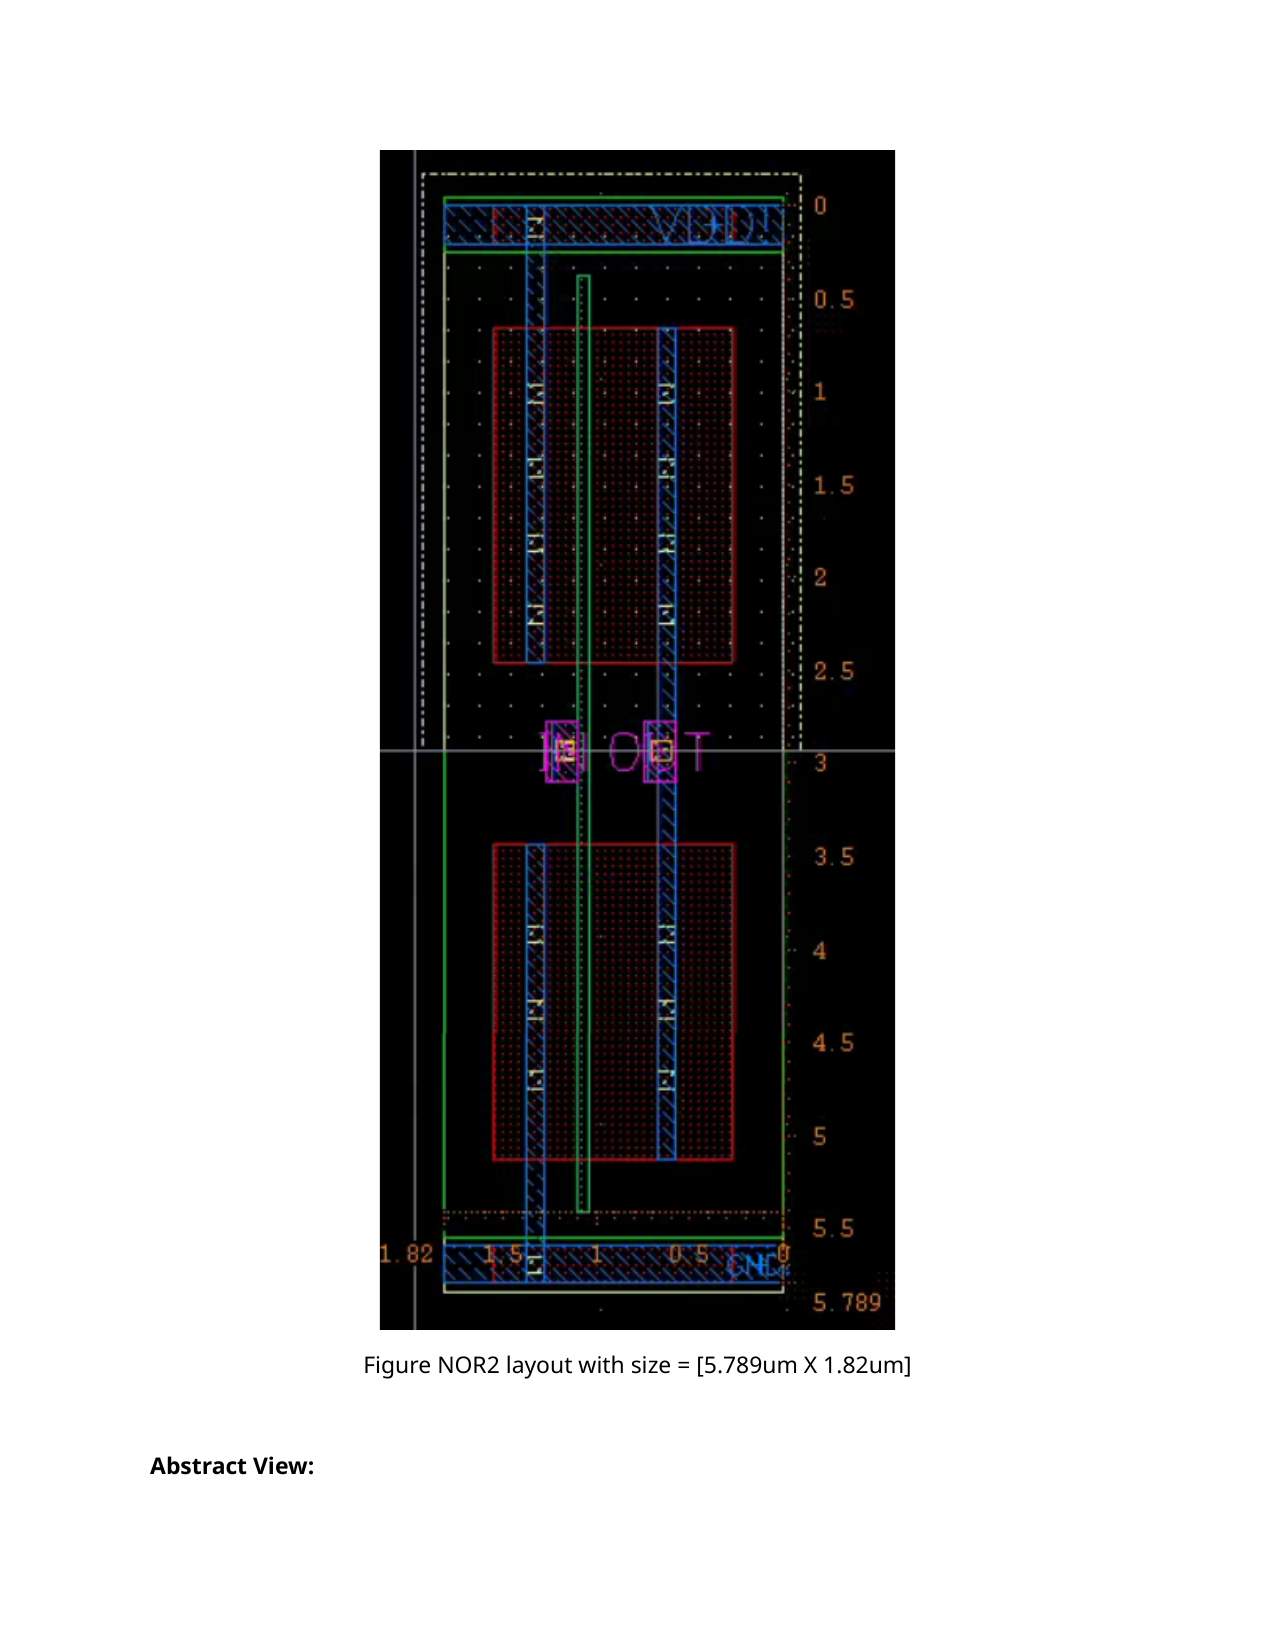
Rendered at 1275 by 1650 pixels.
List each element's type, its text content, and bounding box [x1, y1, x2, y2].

picture [379, 150, 896, 1330]
text Abstract View: [150, 1450, 1125, 1481]
text Figure NOR2 layout with size = [5.789um X 1.82um] [150, 1349, 1125, 1380]
